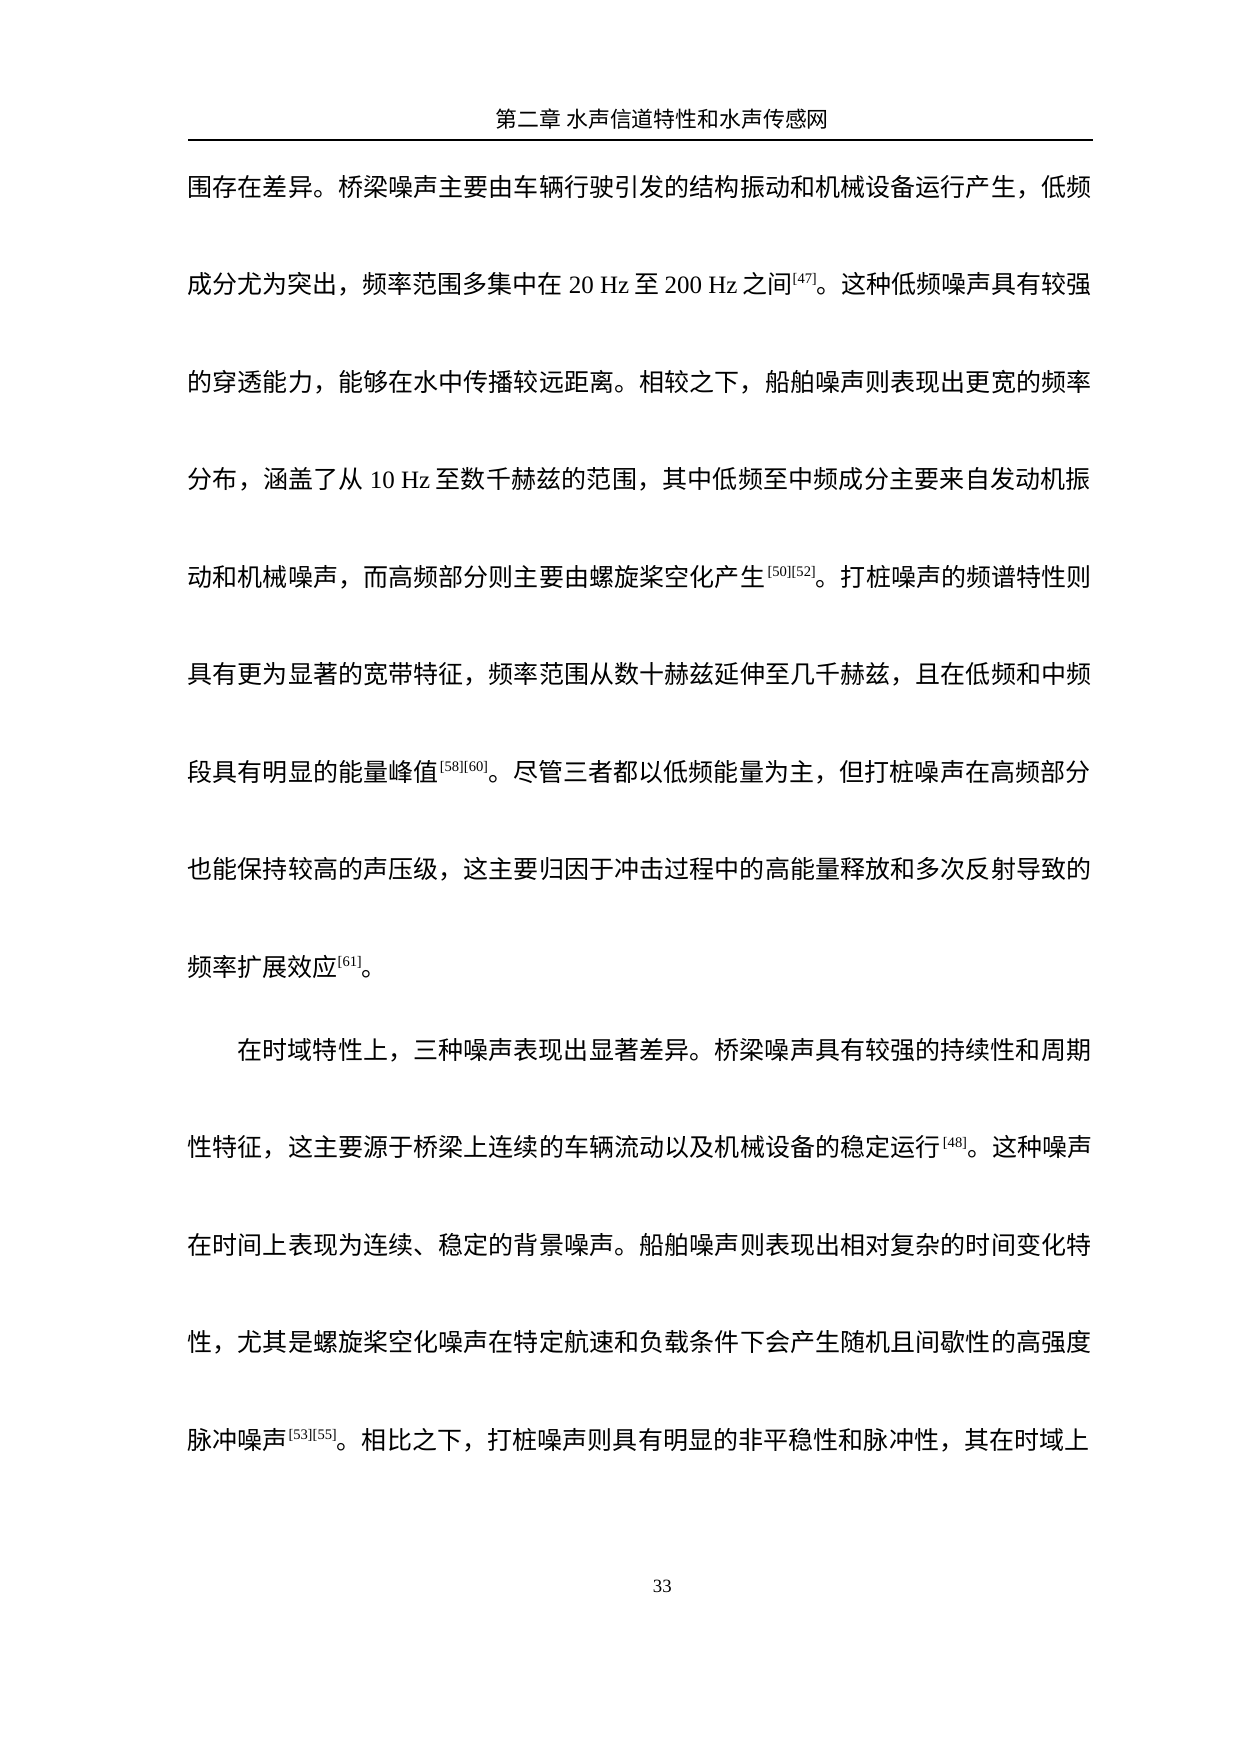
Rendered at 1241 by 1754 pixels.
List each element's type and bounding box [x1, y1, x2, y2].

text [187, 153, 1093, 998]
text [187, 1016, 1093, 1471]
